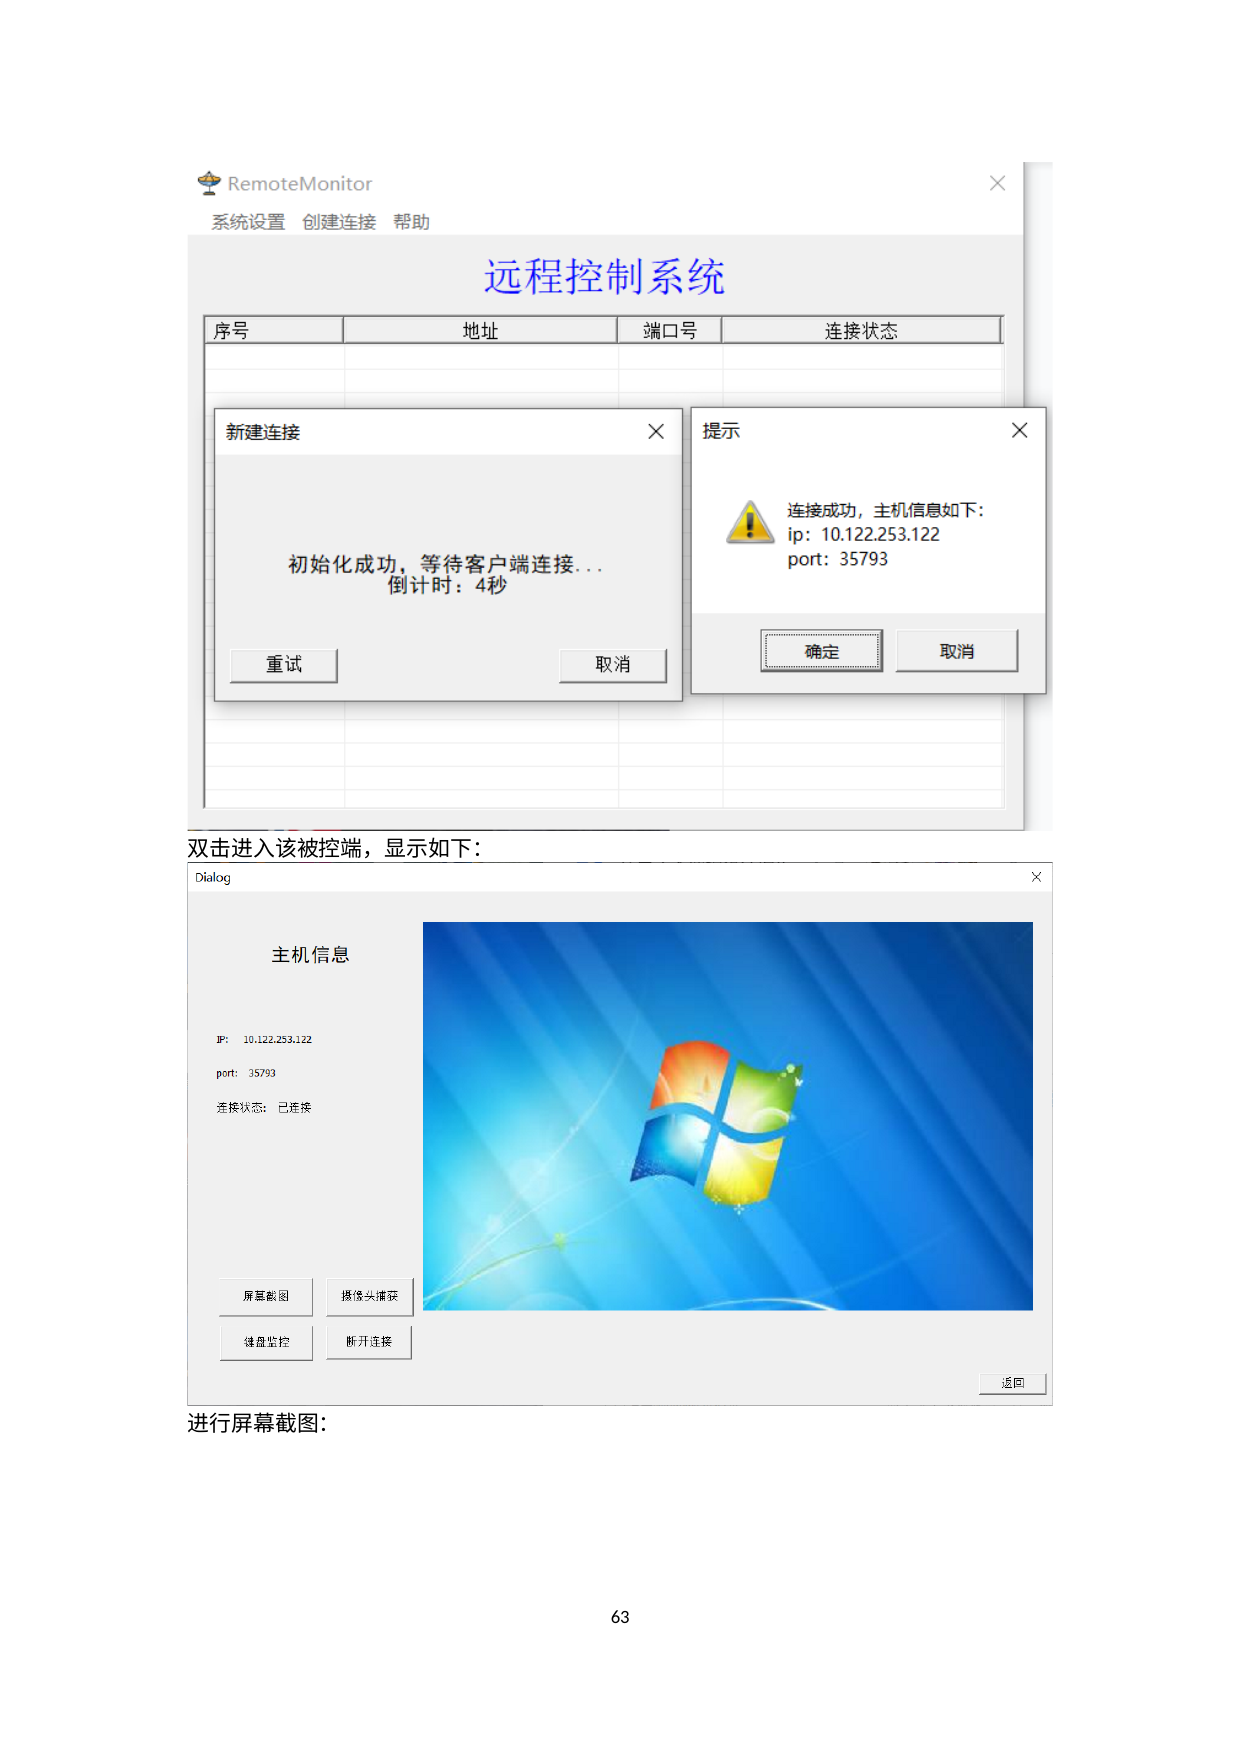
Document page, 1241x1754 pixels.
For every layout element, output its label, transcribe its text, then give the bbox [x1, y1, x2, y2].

picture [187, 862, 1053, 1406]
text 双击进入该被控端，显示如下： [187, 831, 1053, 862]
picture [187, 162, 1053, 831]
text 进行屏幕截图： [187, 1406, 1053, 1437]
